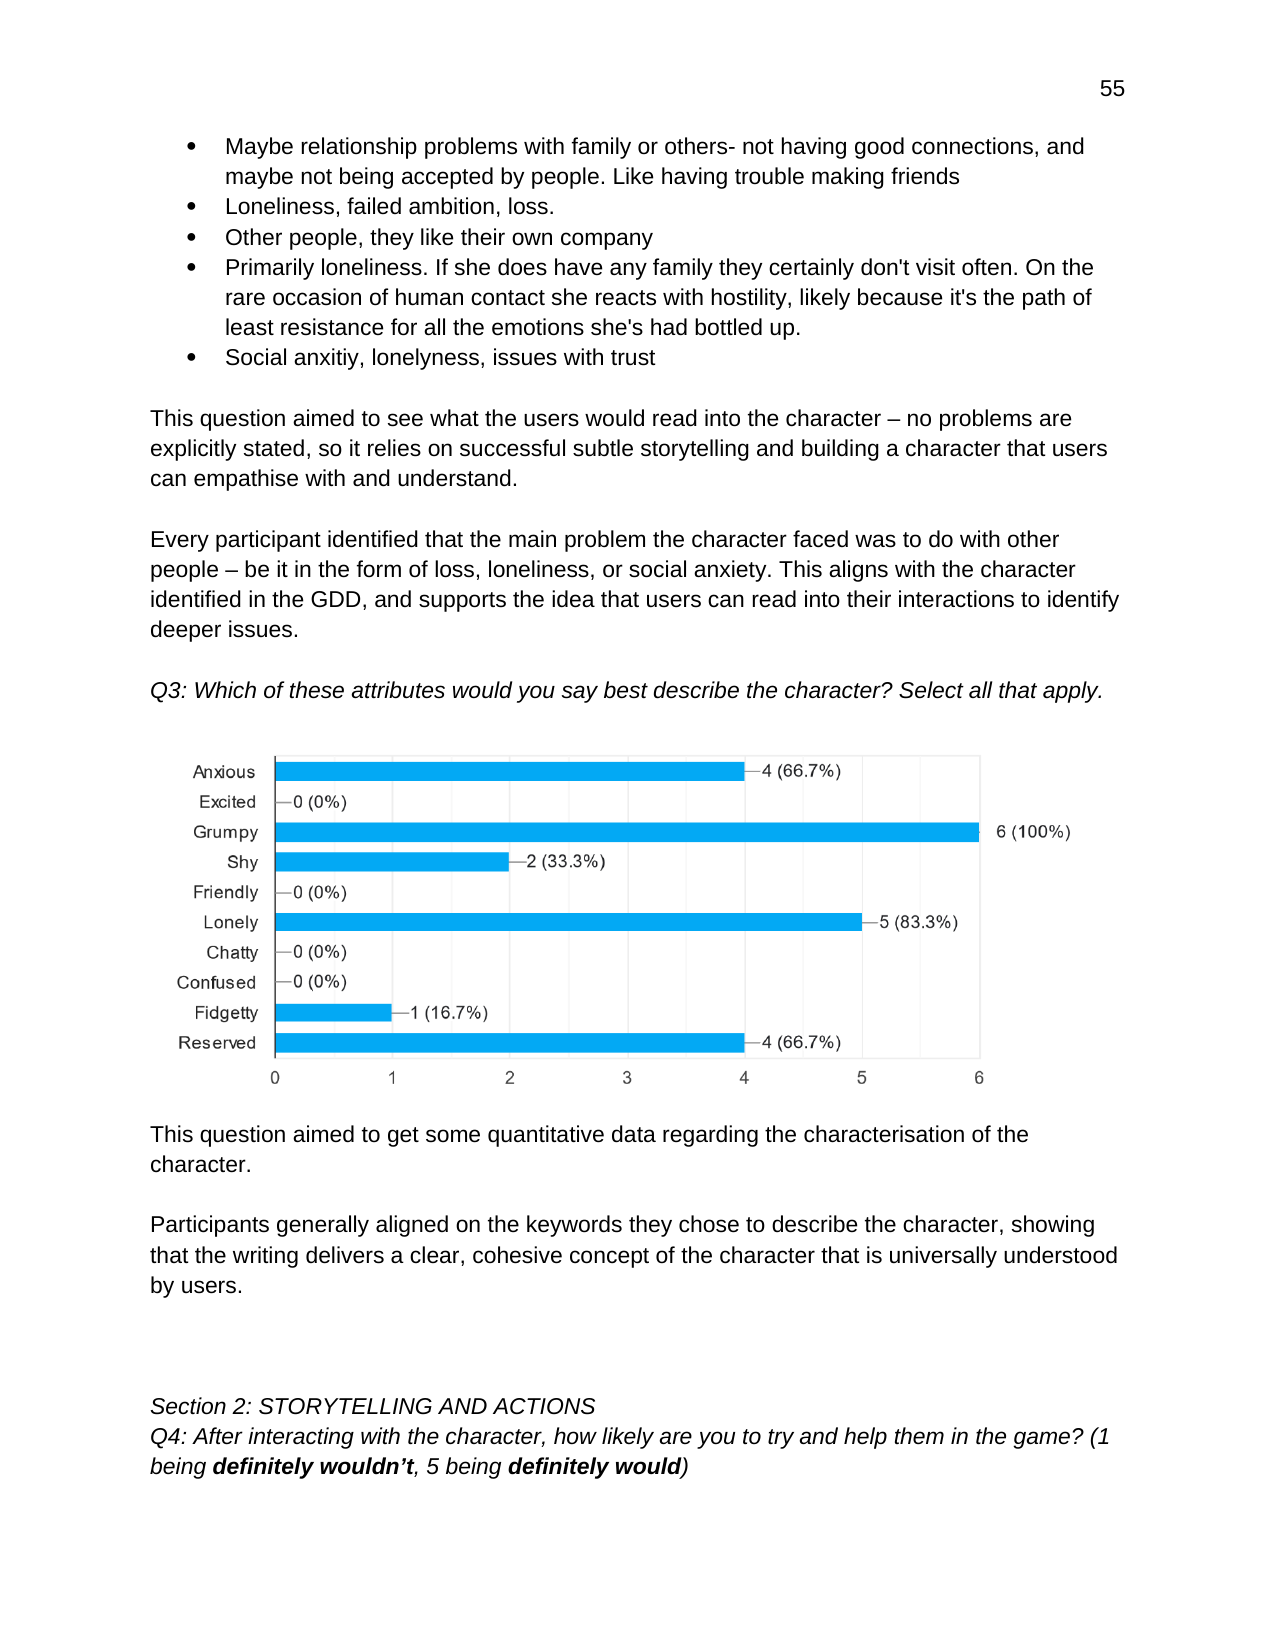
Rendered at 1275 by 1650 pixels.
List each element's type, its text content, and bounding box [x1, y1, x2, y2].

list Primarily loneliness. If she does have any family they certainly don't visit often. On the rare occasion of human contact she reacts with hostility, likely because it's the path of least resistance for all the emotions she's had bottled up. [187, 254, 1125, 341]
text Section 2: STORYTELLING AND ACTIONS [150, 1393, 1125, 1419]
picture [150, 737, 1088, 1117]
text This question aimed to see what the users would read into the character – no problems are explicitly stated, so it relies on successful subtle storytelling and building a character that users can empathise with and understand. [150, 405, 1125, 492]
text Q4: After interacting with the character, how likely are you to try and help them in the game? (1 being definitely wouldn’t, 5 being definitely would) [150, 1423, 1125, 1479]
list Maybe relationship problems with family or others- not having good connections, and maybe not being accepted by people. Like having trouble making friends [187, 133, 1125, 189]
list Loneliness, failed ambition, loss. [187, 193, 1125, 220]
text This question aimed to get some quantitative data regarding the characterisation of the character. [150, 1121, 1125, 1177]
text Every participant identified that the main problem the character faced was to do with other people – be it in the form of loss, loneliness, or social anxiety. This aligns with the character identified in the GDD, and supports the idea that users can read into their interactions to identify deeper issues. [150, 526, 1125, 643]
list Other people, they like their own company [187, 223, 1125, 250]
text Participants generally aligned on the keywords they chose to describe the character, showing that the writing delivers a clear, cohesive concept of the character that is universally understood by users. [150, 1211, 1125, 1298]
text Q3: Which of these attributes would you say best describe the character? Select all that apply. [150, 677, 1125, 703]
list Social anxitiy, lonelyness, issues with trust [187, 344, 1125, 371]
